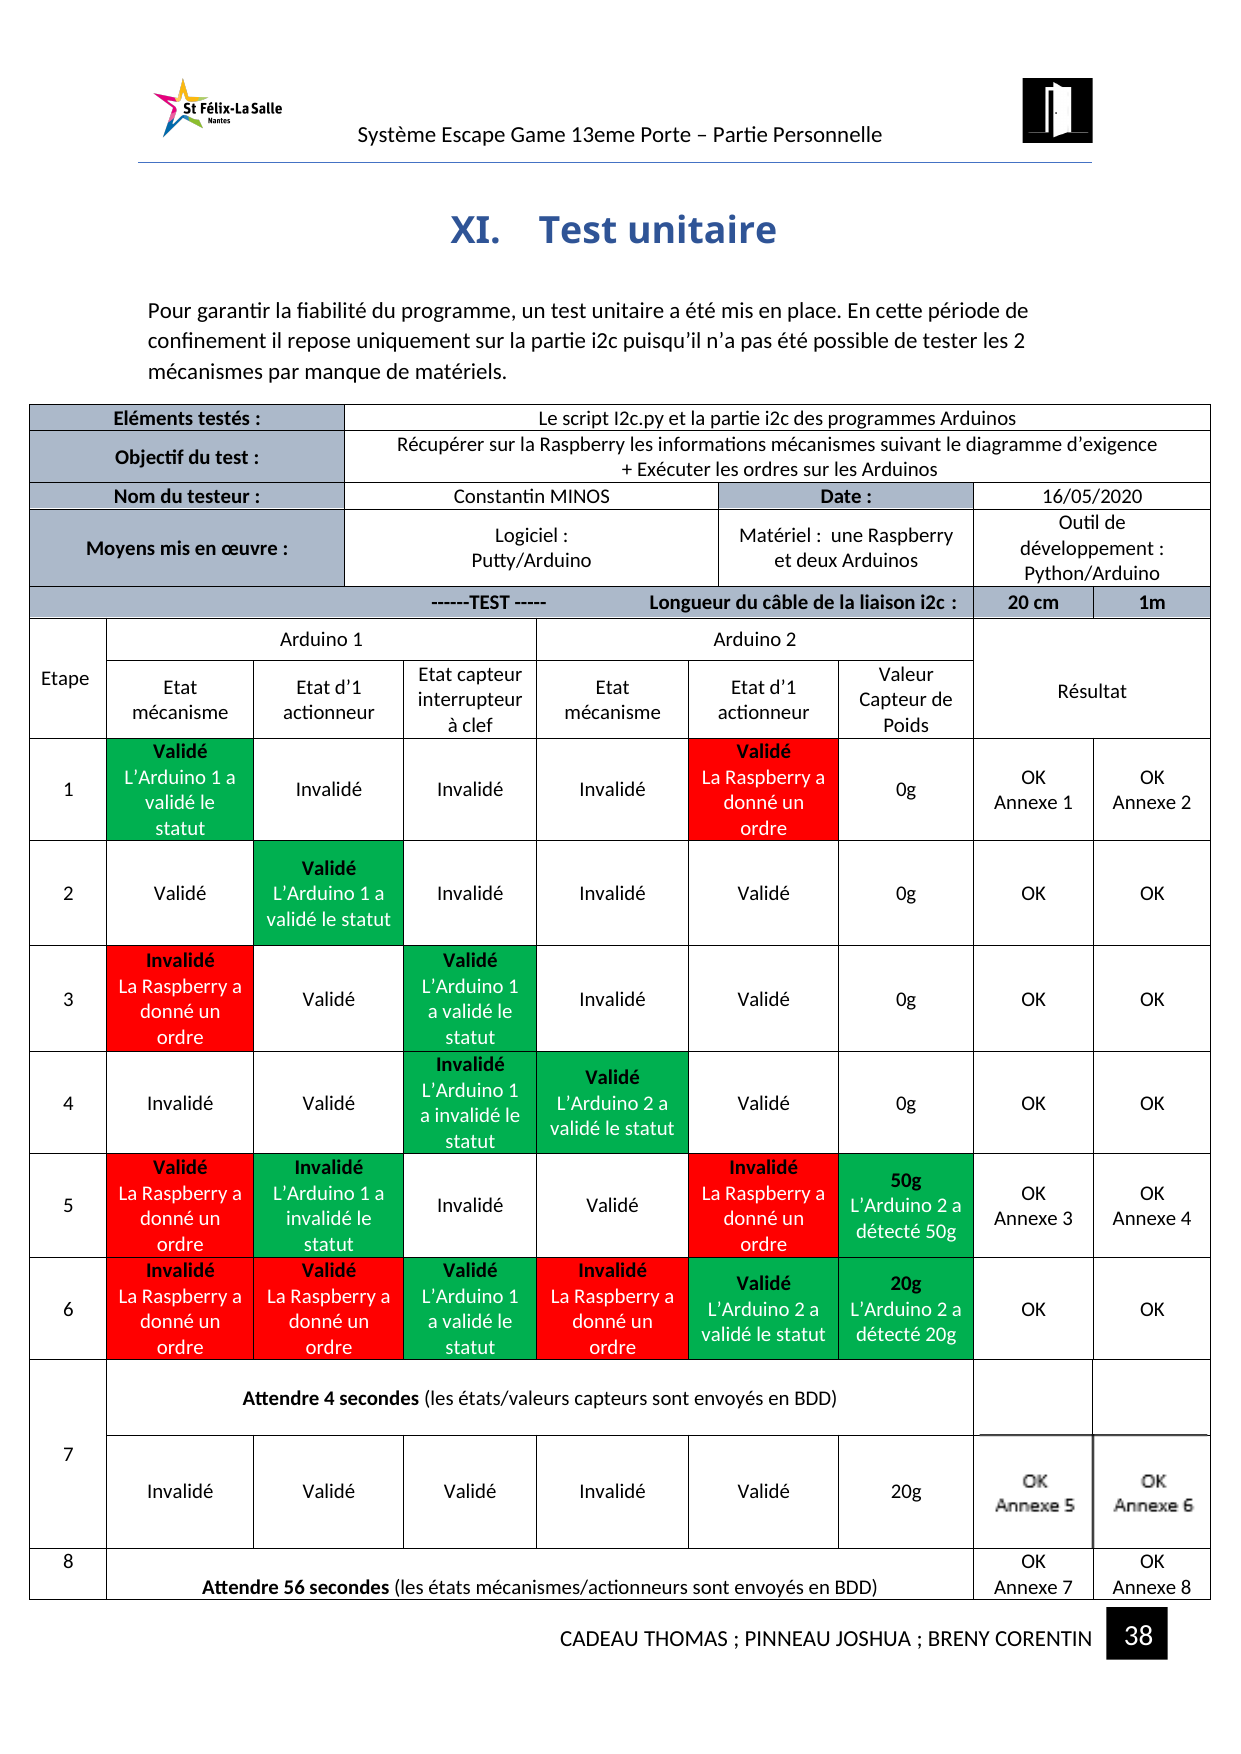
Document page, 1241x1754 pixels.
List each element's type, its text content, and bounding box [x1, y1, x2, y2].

table_cell OK Annexe 2 [1094, 739, 1210, 840]
table_cell OK Annexe 7 [974, 1549, 1093, 1599]
table_cell [974, 1436, 979, 1547]
table_cell 7 [30, 1360, 106, 1547]
table_cell OK Annexe 4 [1094, 1154, 1210, 1257]
table_cell 6 [30, 1258, 106, 1359]
table_cell Validé L’Arduino 1 a validé le statut [254, 841, 403, 945]
table_cell Matériel : une Raspberry et deux Arduinos [719, 510, 973, 586]
table_cell Validé La Raspberry a donné un ordre [107, 1154, 253, 1257]
table_cell Validé [689, 1052, 838, 1153]
table_cell Invalidé La Raspberry a donné un ordre [537, 1258, 688, 1359]
table_cell [1093, 1360, 1210, 1434]
table_cell OK Annexe 1 [974, 739, 1093, 840]
table_cell Valeur Capteur de Poids [839, 661, 973, 737]
table_cell Validé La Raspberry a donné un ordre [254, 1258, 403, 1359]
table_cell Invalidé [404, 841, 536, 945]
table_cell Validé [404, 1436, 536, 1547]
table_cell Validé [107, 841, 253, 945]
table_cell Validé L’Arduino 2 a validé le statut [689, 1258, 838, 1359]
table_cell Etat mécanisme [107, 661, 253, 737]
table_cell 1m [1094, 587, 1210, 617]
table_cell Etat d’1 actionneur [254, 661, 403, 737]
table_cell 0g [839, 1052, 973, 1153]
table_cell Objectif du test : [30, 431, 344, 482]
table_cell 1 [30, 739, 106, 840]
table_cell Etat capteur interrupteur à clef [404, 661, 536, 737]
table_cell Invalidé [537, 946, 688, 1051]
table_cell Invalidé La Raspberry a donné un ordre [689, 1154, 838, 1257]
table_cell Invalidé L’Arduino 1 a invalidé le statut [254, 1154, 403, 1257]
table_cell 8 [30, 1549, 106, 1599]
table_cell OK [974, 946, 1093, 1051]
table_cell Validé [689, 841, 838, 945]
table_cell Arduino 2 [537, 619, 973, 660]
picture [1022, 78, 1093, 143]
table_cell OK [974, 1258, 1093, 1359]
table_cell Validé [537, 1154, 688, 1257]
table_cell Etat d’1 actionneur [689, 661, 838, 737]
table_cell 16/05/2020 [974, 483, 1210, 508]
subtitle Test unitaire [185, 204, 1092, 255]
table_cell Validé [689, 1436, 838, 1547]
table_cell OK [1094, 1258, 1210, 1359]
table_cell Logiciel : Putty/Arduino [345, 510, 718, 586]
picture [979, 1434, 1208, 1548]
table_cell Date : [719, 483, 973, 508]
table_cell Résultat [974, 619, 1210, 737]
table_cell Constantin MINOS [345, 483, 718, 508]
table_cell Invalidé [537, 841, 688, 945]
table_cell OK [1094, 841, 1210, 945]
table_cell Invalidé La Raspberry a donné un ordre [107, 946, 253, 1051]
table_cell Outil de développement : Python/Arduino [974, 510, 1210, 586]
table_cell Validé [689, 946, 838, 1051]
table_cell Validé L’Arduino 1 a validé le statut [404, 946, 536, 1051]
table_cell OK Annexe 8 [1094, 1549, 1210, 1599]
table_cell Validé La Raspberry a donné un ordre [689, 739, 838, 840]
table_cell OK Annexe 3 [974, 1154, 1093, 1257]
table_cell 0g [839, 841, 973, 945]
table_cell ------TEST ----- Longueur du câble de la liaison i2c : [30, 587, 973, 617]
table_cell Invalidé [107, 1052, 253, 1153]
table_cell 0g [839, 739, 973, 840]
table_cell 0g [839, 946, 973, 1051]
table_cell Validé L’Arduino 1 a validé le statut [404, 1258, 536, 1359]
table_cell Invalidé L’Arduino 1 a invalidé le statut [404, 1052, 536, 1153]
table_header Le script I2c.py et la partie i2c des programmes Arduinos [345, 405, 1210, 430]
table_cell OK [974, 1052, 1093, 1153]
table_cell Validé [254, 1052, 403, 1153]
table_cell Invalidé [537, 1436, 688, 1547]
text Pour garantir la fiabilité du programme, un test unitaire a été mis en place. En cette période de confinement il repose uniquement sur la partie i2c puisqu’il n’a pas été possible de tester les 2 mécanismes par manque de matériels. [148, 296, 1092, 385]
picture [147, 73, 290, 142]
table_cell 50g L’Arduino 2 a détecté 50g [839, 1154, 973, 1257]
table_cell 2 [30, 841, 106, 945]
table_header Eléments testés : [30, 405, 344, 430]
table_cell Validé L’Arduino 1 a validé le statut [107, 739, 253, 840]
table_cell OK [974, 841, 1093, 945]
table_cell Nom du testeur : [30, 483, 344, 508]
table_cell 20g L’Arduino 2 a détecté 20g [839, 1258, 973, 1359]
table_cell 20g [839, 1436, 973, 1547]
table_cell Attendre 4 secondes (les états/valeurs capteurs sont envoyés en BDD) [107, 1360, 973, 1434]
table_cell Moyens mis en œuvre : [30, 510, 344, 586]
table_cell Invalidé [537, 739, 688, 840]
table_cell Validé [254, 946, 403, 1051]
table_cell Arduino 1 [107, 619, 536, 660]
table_cell Invalidé La Raspberry a donné un ordre [107, 1258, 253, 1359]
table_cell 3 [30, 946, 106, 1051]
table_cell Etape [30, 619, 106, 737]
table_cell Attendre 56 secondes (les états mécanismes/actionneurs sont envoyés en BDD) [107, 1549, 973, 1599]
table_cell Invalidé [107, 1436, 253, 1547]
table_cell 20 cm [974, 587, 1093, 617]
table_cell OK [1094, 1052, 1210, 1153]
table_cell 4 [30, 1052, 106, 1153]
table_cell Invalidé [404, 1154, 536, 1257]
table_cell Invalidé [254, 739, 403, 840]
table_cell OK [1094, 946, 1210, 1051]
table_cell Récupérer sur la Raspberry les informations mécanismes suivant le diagramme d’exigence + Exécuter les ordres sur les Arduinos [345, 431, 1210, 482]
table_cell [974, 1360, 1092, 1434]
table_cell Validé L’Arduino 2 a validé le statut [537, 1052, 688, 1153]
table_cell Invalidé [404, 739, 536, 840]
table_cell 5 [30, 1154, 106, 1257]
table_cell Etat mécanisme [537, 661, 688, 737]
table_cell Validé [254, 1436, 403, 1547]
